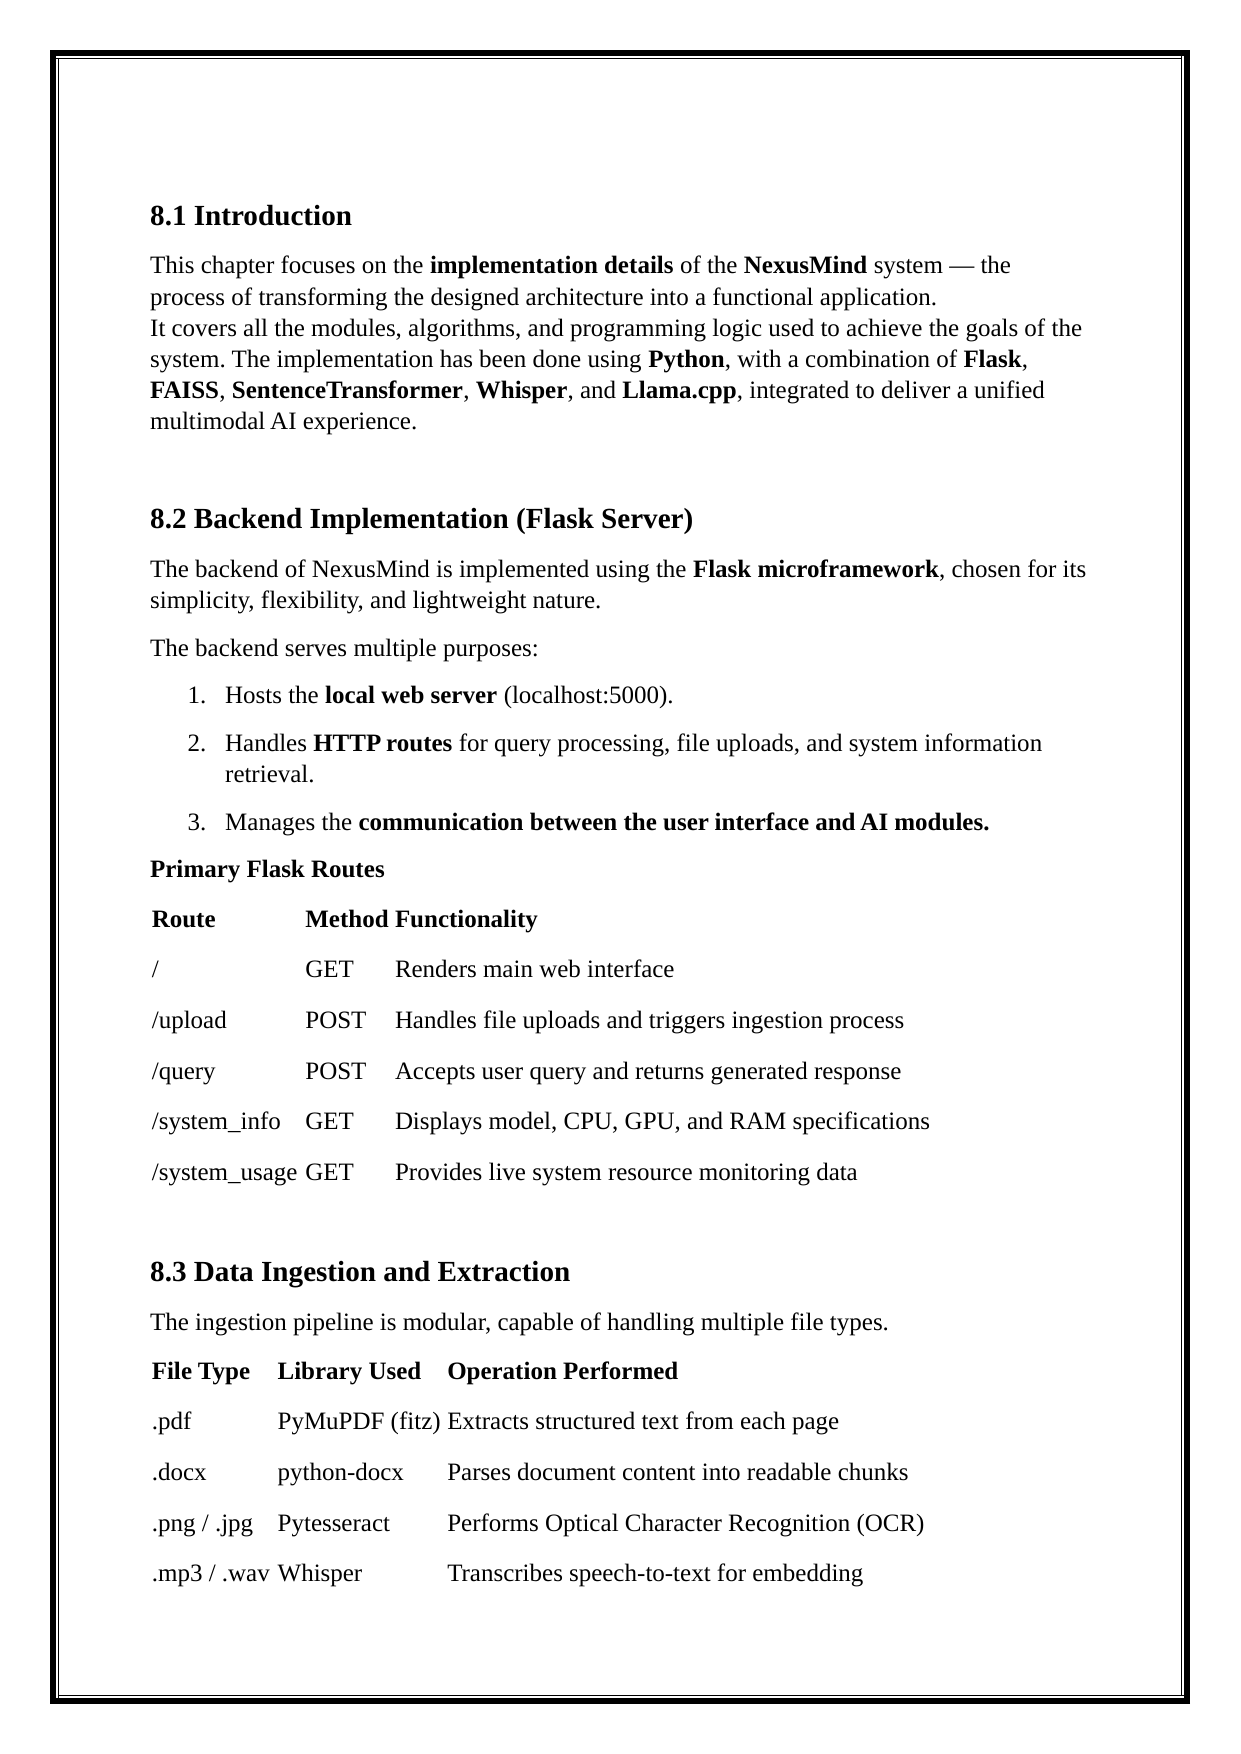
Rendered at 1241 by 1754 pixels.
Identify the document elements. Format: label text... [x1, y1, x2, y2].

table_cell Whisper [276, 1557, 445, 1589]
table_cell /upload [150, 1004, 304, 1054]
table_cell POST [304, 1004, 393, 1054]
text The backend of NexusMind is implemented using the Flask microframework, chosen for its simplicity, flexibility, and lightweight nature. [150, 554, 1090, 614]
table_header File Type [150, 1354, 276, 1405]
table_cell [445, 1557, 931, 1589]
text This chapter focuses on the implementation details of the NexusMind system — the process of transforming the designed architecture into a functional application. It covers all the modules, algorithms, and programming logic used to achieve the goals of the system. The implementation has been done using Python, with a combination of Flask, FAISS, SentenceTransformer, Whisper, and Llama.cpp, integrated to deliver a unified multimodal AI experience. [150, 251, 1090, 434]
table_header Operation Performed [445, 1354, 931, 1405]
table_cell /system_info [150, 1105, 304, 1155]
table_cell Pytesseract [276, 1506, 445, 1557]
table_cell GET [304, 953, 393, 1003]
table_cell Provides live system resource monitoring data [393, 1155, 936, 1206]
table_cell .docx [150, 1456, 276, 1506]
table_cell Handles file uploads and triggers ingestion process [393, 1004, 936, 1054]
table_cell Displays model, CPU, GPU, and RAM specifications [393, 1105, 936, 1155]
table_cell /query [150, 1054, 304, 1105]
table_cell PyMuPDF (fitz) [276, 1405, 445, 1456]
list Handles HTTP routes for query processing, file uploads, and system information retrieval. [187, 728, 1090, 788]
table_header Library Used [276, 1354, 445, 1405]
table_header Functionality [393, 902, 936, 953]
table_header Method [304, 902, 393, 953]
table_header Route [150, 902, 304, 953]
table_cell .png / .jpg [150, 1506, 276, 1557]
table_cell POST [304, 1054, 393, 1105]
text 8.2 Backend Implementation (Flask Server) [150, 501, 1090, 535]
table_cell python-docx [276, 1456, 445, 1506]
table_cell .mp3 / .wav [150, 1557, 276, 1589]
text 8.1 Introduction [150, 198, 1090, 231]
table_cell /system_usage [150, 1155, 304, 1206]
table_cell Renders main web interface [393, 953, 936, 1003]
table_cell Extracts structured text from each page [445, 1405, 931, 1456]
table_cell / [150, 953, 304, 1003]
table_cell Parses document content into readable chunks [445, 1456, 931, 1506]
table_cell .pdf [150, 1405, 276, 1456]
table_cell GET [304, 1105, 393, 1155]
list Manages the communication between the user interface and AI modules. [187, 807, 1090, 836]
table_cell Performs Optical Character Recognition (OCR) [445, 1506, 931, 1557]
list Hosts the local web server (localhost:5000). [187, 680, 1090, 709]
text The backend serves multiple purposes: [150, 633, 1090, 661]
table_cell GET [304, 1155, 393, 1206]
text Primary Flask Routes [150, 854, 1090, 883]
text The ingestion pipeline is modular, capable of handling multiple file types. [150, 1307, 1090, 1335]
table_cell Accepts user query and returns generated response [393, 1054, 936, 1105]
text 8.3 Data Ingestion and Extraction [150, 1254, 1090, 1287]
